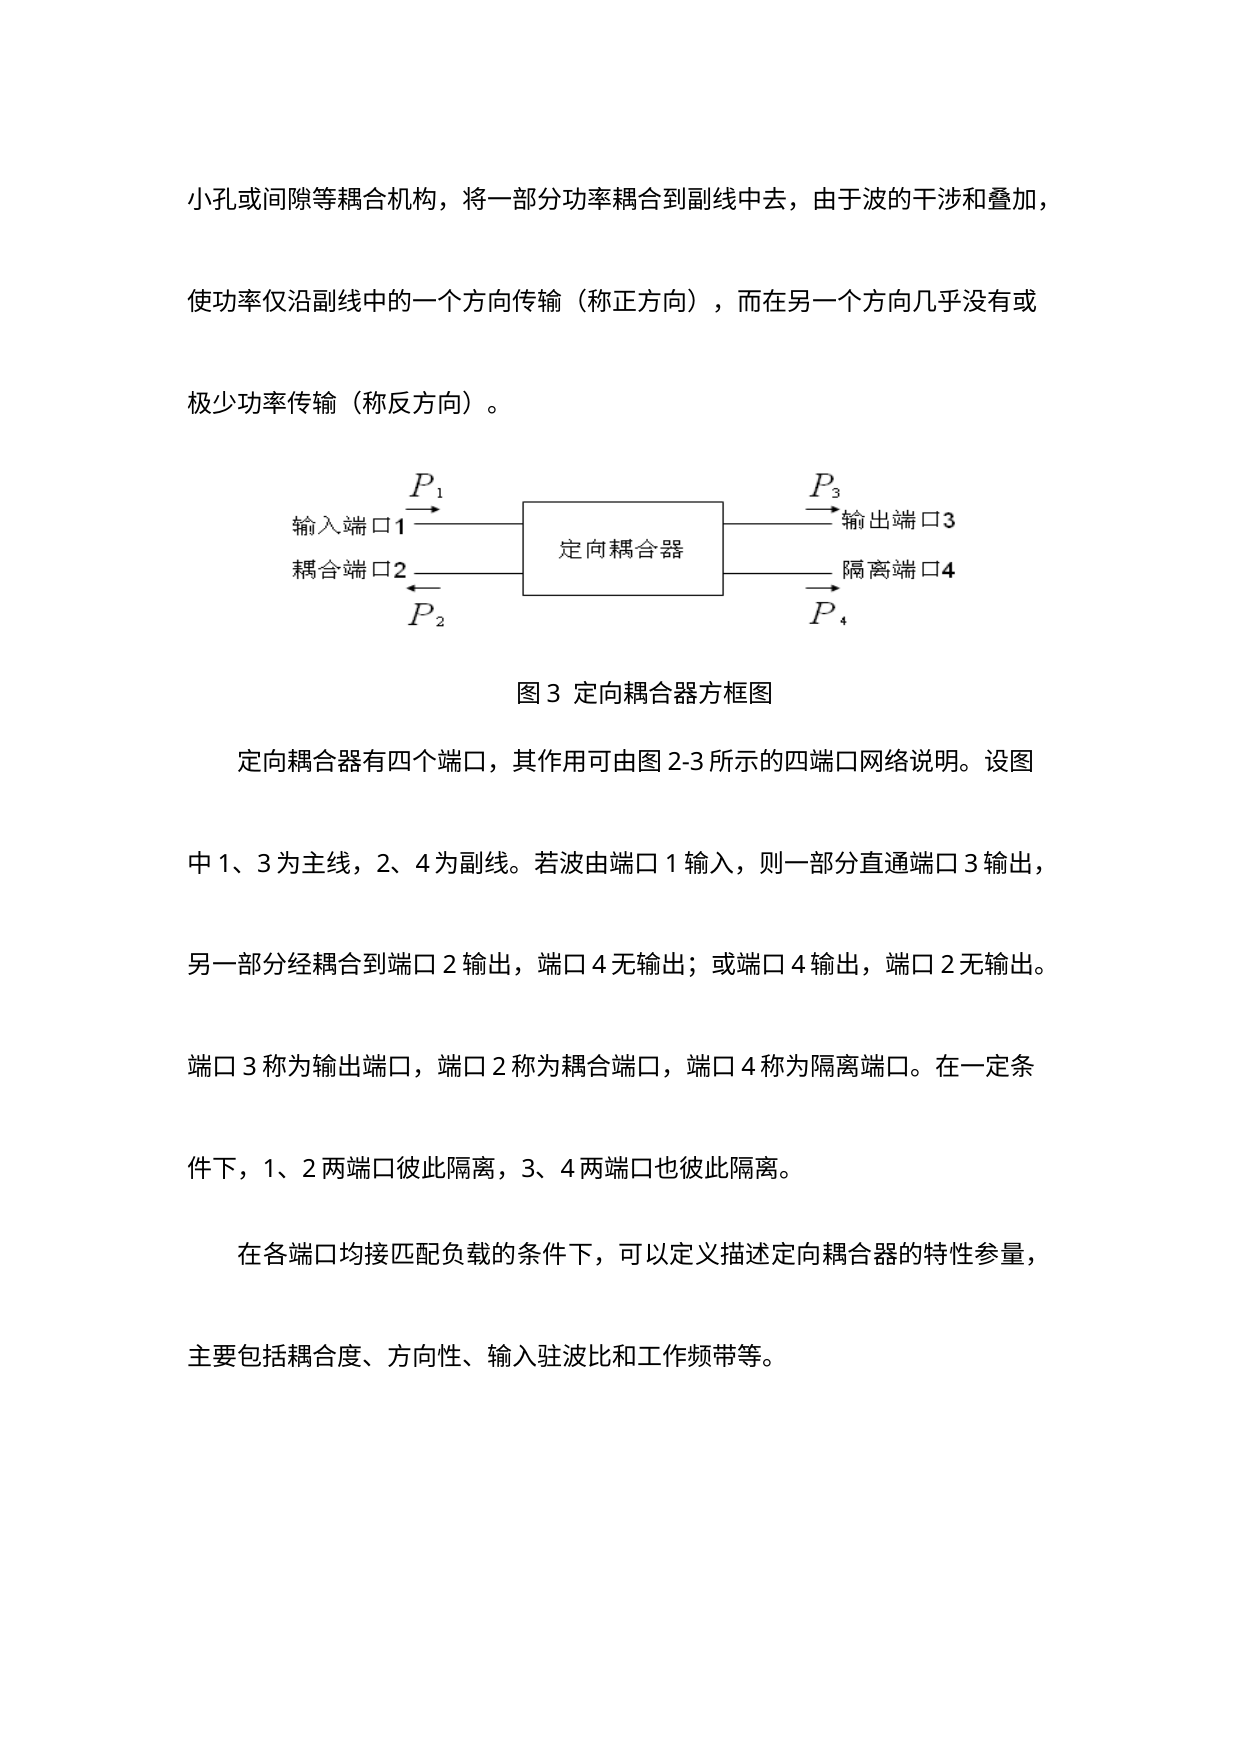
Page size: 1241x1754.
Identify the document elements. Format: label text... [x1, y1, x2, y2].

text 定向耦合器有四个端口，其作用可由图2-3所示的四端口网络说明。设图中1、3为主线，2、4为副线。若波由端口1输入，则一部分直通端口3输出，另一部分经耦合到端口2输出，端口4无输出；或端口4输出，端口2无输出。端口3称为输出端口，端口2称为耦合端口，端口4称为隔离端口。在一定条件下，1、2两端口彼此隔离，3、4两端口也彼此隔离。 [187, 725, 1053, 1201]
picture [255, 453, 986, 647]
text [187, 164, 1053, 436]
text 在各端口均接匹配负载的条件下，可以定义描述定向耦合器的特性参量，主要包括耦合度、方向性、输入驻波比和工作频带等。 [187, 1219, 1053, 1389]
text 图3 定向耦合器方框图 [187, 657, 1053, 725]
